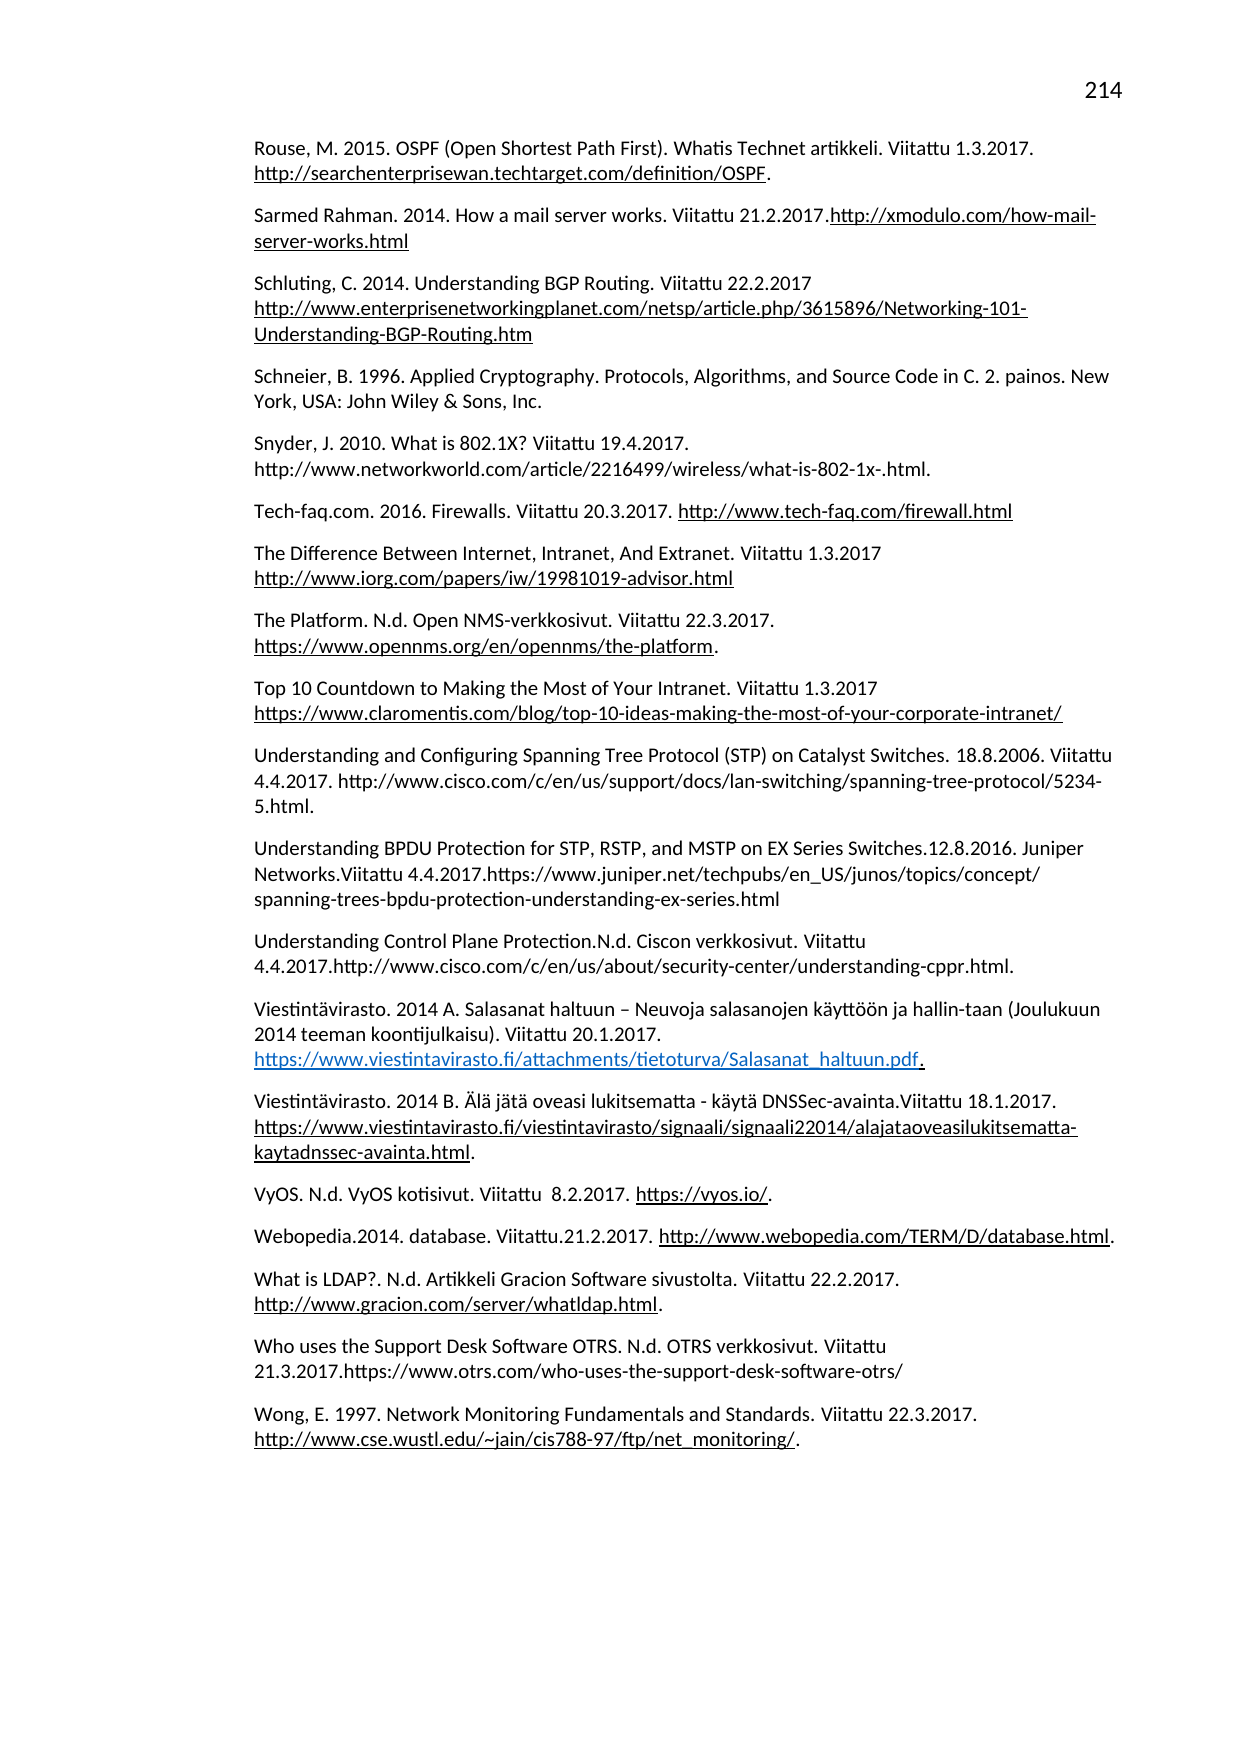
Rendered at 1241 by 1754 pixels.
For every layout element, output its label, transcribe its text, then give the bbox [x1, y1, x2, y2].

text Who uses the Support Desk Software OTRS. N.d. OTRS verkkosivut. Viitattu 21.3.2017.https://www.otrs.com/who-uses-the-support-desk-software-otrs/ [254, 1333, 1122, 1384]
text Webopedia.2014. database. Viitattu.21.2.2017. http://www.webopedia.com/TERM/D/database.html. [254, 1224, 1122, 1249]
text Viestintävirasto. 2014 B. Älä jätä oveasi lukitsematta - käytä DNSSec-avainta.Viitattu 18.1.2017. https://www.viestintavirasto.fi/viestintavirasto/signaali/signaali22014/alajataoveasilukitsematta-kaytadnssec-avainta.html. [254, 1089, 1122, 1165]
text Understanding Control Plane Protection.N.d. Ciscon verkkosivut. Viitattu 4.4.2017.http://www.cisco.com/c/en/us/about/security-center/understanding-cppr.html. [254, 928, 1122, 979]
text Understanding BPDU Protection for STP, RSTP, and MSTP on EX Series Switches.12.8.2016. Juniper Networks.Viitattu 4.4.2017.https://www.juniper.net/techpubs/en_US/junos/topics/concept/spanning-trees-bpdu-protection-understanding-ex-series.html [254, 835, 1122, 912]
text Understanding and Configuring Spanning Tree Protocol (STP) on Catalyst Switches. 18.8.2006. Viitattu 4.4.2017. http://www.cisco.com/c/en/us/support/docs/lan-switching/spanning-tree-protocol/5234-5.html. [254, 742, 1122, 819]
text The Platform. N.d. Open NMS-verkkosivut. Viitattu 22.3.2017. https://www.opennms.org/en/opennms/the-platform. [254, 607, 1122, 658]
text Tech-faq.com. 2016. Firewalls. Viitattu 20.3.2017. http://www.tech-faq.com/firewall.html [254, 498, 1122, 523]
text VyOS. N.d. VyOS kotisivut. Viitattu 8.2.2017. https://vyos.io/. [254, 1182, 1122, 1207]
text Wong, E. 1997. Network Monitoring Fundamentals and Standards. Viitattu 22.3.2017. http://www.cse.wustl.edu/~jain/cis788-97/ftp/net_monitoring/. [254, 1401, 1122, 1452]
text Schneier, B. 1996. Applied Cryptography. Protocols, Algorithms, and Source Code in C. 2. painos. New York, USA: John Wiley & Sons, Inc. [254, 363, 1122, 414]
text Snyder, J. 2010. What is 802.1X? Viitattu 19.4.2017. http://www.networkworld.com/article/2216499/wireless/what-is-802-1x-.html. [254, 430, 1122, 481]
text Rouse, M. 2015. OSPF (Open Shortest Path First). Whatis Technet artikkeli. Viitattu 1.3.2017. http://searchenterprisewan.techtarget.com/definition/OSPF. [254, 135, 1122, 186]
text http://www.enterprisenetworkingplanet.com/netsp/article.php/3615896/Networking-101-Understanding-BGP-Routing.htm [254, 295, 1122, 346]
text Viestintävirasto. 2014 A. Salasanat haltuun – Neuvoja salasanojen käyttöön ja hallin-taan (Joulukuun 2014 teeman koontijulkaisu). Viitattu 20.1.2017. https://www.viestintavirasto.fi/attachments/tietoturva/Salasanat_haltuun.pdf. [254, 996, 1122, 1072]
text What is LDAP?. N.d. Artikkeli Gracion Software sivustolta. Viitattu 22.2.2017. http://www.gracion.com/server/whatldap.html. [254, 1266, 1122, 1317]
text Sarmed Rahman. 2014. How a mail server works. Viitattu 21.2.2017.http://xmodulo.com/how-mail-server-works.html [254, 202, 1122, 253]
text The Difference Between Internet, Intranet, And Extranet. Viitattu 1.3.2017 http://www.iorg.com/papers/iw/19981019-advisor.html [254, 540, 1122, 591]
text Schluting, C. 2014. Understanding BGP Routing. Viitattu 22.2.2017 [254, 270, 1122, 295]
text Top 10 Countdown to Making the Most of Your Intranet. Viitattu 1.3.2017 https://www.claromentis.com/blog/top-10-ideas-making-the-most-of-your-corporate-intranet/ [254, 675, 1122, 726]
